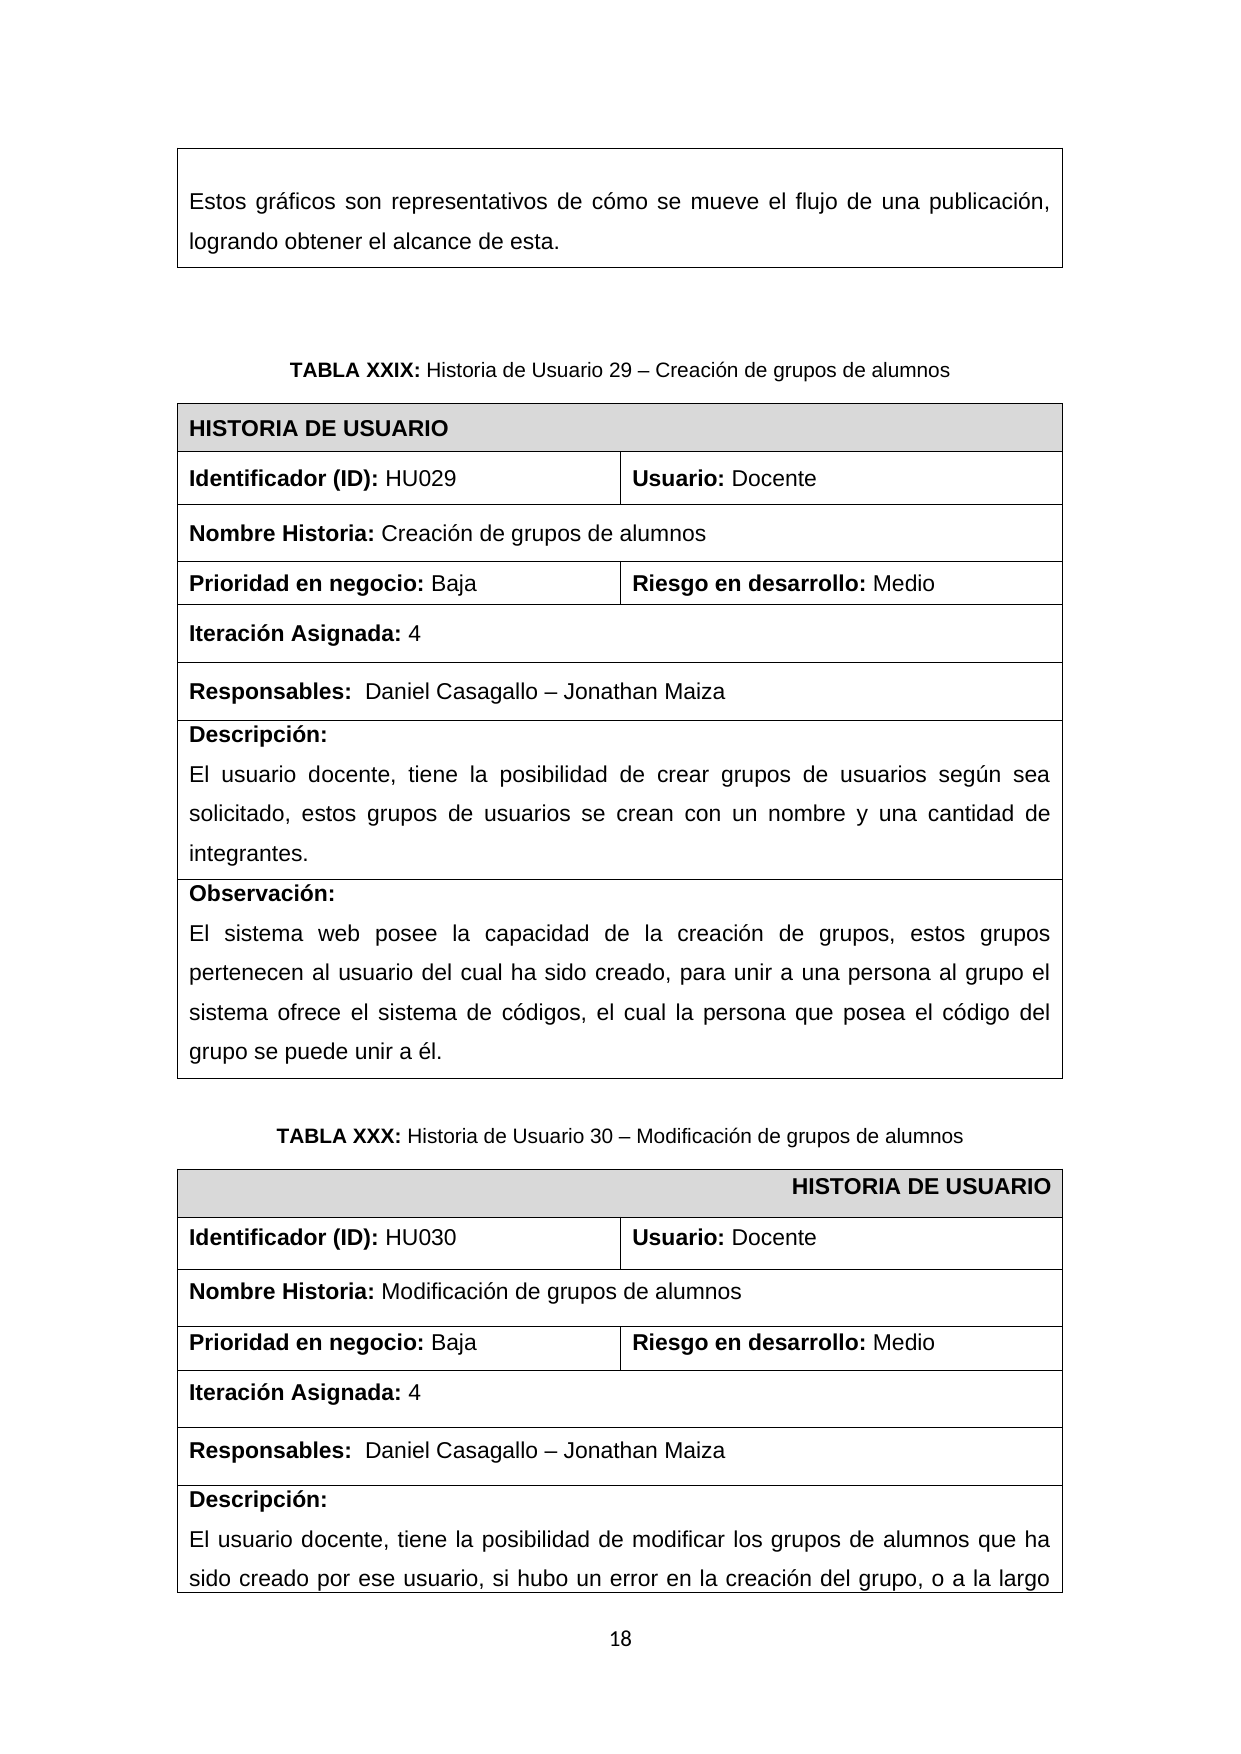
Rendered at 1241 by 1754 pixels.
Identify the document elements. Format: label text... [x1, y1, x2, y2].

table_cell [178, 1486, 1062, 1592]
text TABLA XXX: Historia de Usuario 30 – Modificación de grupos de alumnos [177, 1124, 1063, 1148]
table_cell Observación: El sistema web posee la capacidad de la creación de grupos, estos grupos pertenecen al usuario del cual ha sido creado, para unir a una persona al grupo el sistema ofrece el sistema de códigos, el cual la persona que posea el código del grupo se puede unir a él. [178, 880, 1062, 1077]
table_cell Usuario: Docente [621, 452, 1062, 503]
table_cell Prioridad en negocio: Baja [178, 1327, 620, 1369]
table_cell Responsables: Daniel Casagallo – Jonathan Maiza [178, 663, 1062, 720]
table_cell Iteración Asignada: 4 [178, 1371, 1062, 1427]
table_cell Identificador (ID): HU030 [178, 1218, 620, 1269]
table_cell Nombre Historia: Creación de grupos de alumnos [178, 505, 1062, 561]
table_cell Riesgo en desarrollo: Medio [621, 562, 1062, 604]
table_header HISTORIA DE USUARIO [178, 1170, 1062, 1217]
table_cell Nombre Historia: Modificación de grupos de alumnos [178, 1270, 1062, 1326]
table_cell Descripción: El usuario docente, tiene la posibilidad de crear grupos de usuarios según sea solicitado, estos grupos de usuarios se crean con un nombre y una cantidad de integrantes. [178, 721, 1062, 879]
table_cell Riesgo en desarrollo: Medio [621, 1327, 1062, 1369]
table_header HISTORIA DE USUARIO [178, 404, 1062, 451]
table_cell Responsables: Daniel Casagallo – Jonathan Maiza [178, 1428, 1062, 1485]
table_cell Iteración Asignada: 4 [178, 605, 1062, 662]
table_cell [178, 149, 1062, 267]
table_cell Prioridad en negocio: Baja [178, 562, 620, 604]
table_cell Identificador (ID): HU029 [178, 452, 620, 503]
text TABLA XXIX: Historia de Usuario 29 – Creación de grupos de alumnos [177, 358, 1063, 382]
table_cell Usuario: Docente [621, 1218, 1062, 1269]
